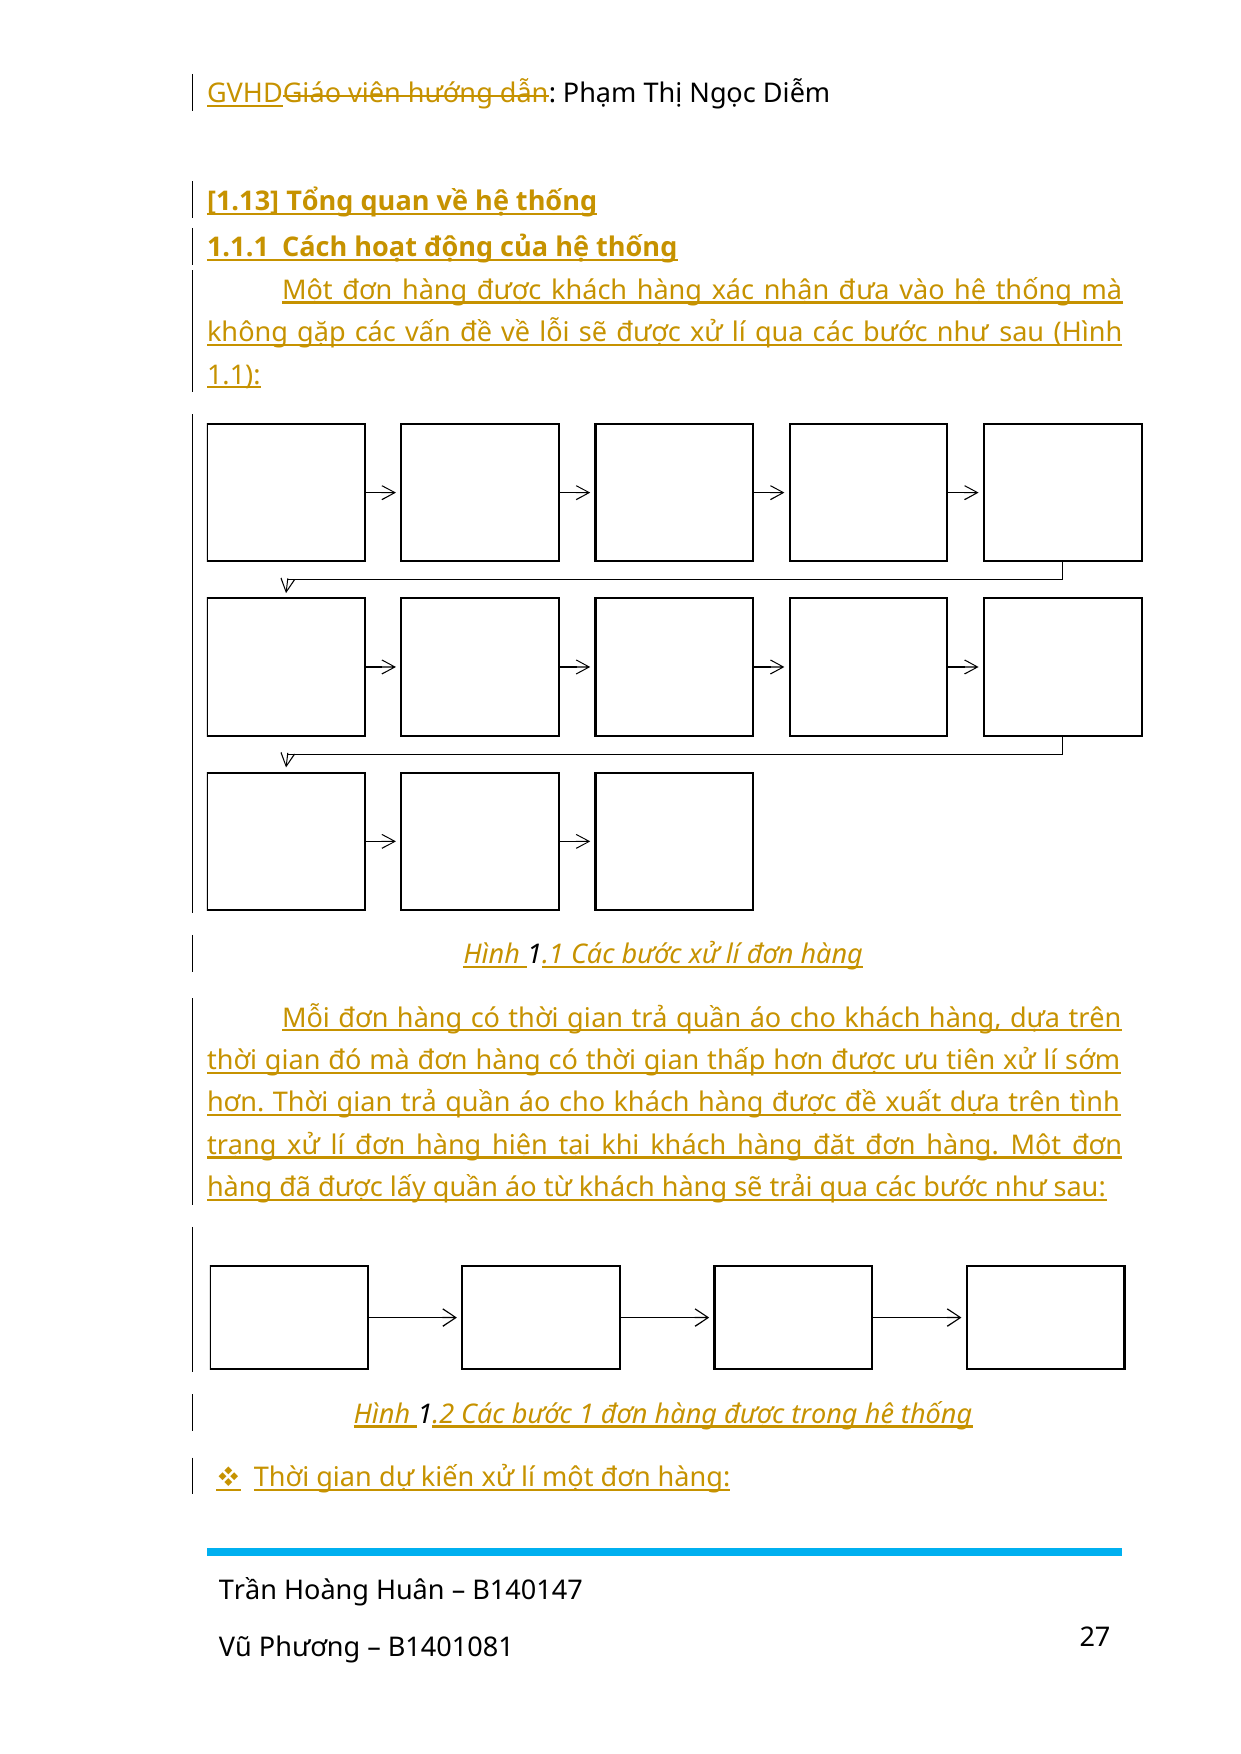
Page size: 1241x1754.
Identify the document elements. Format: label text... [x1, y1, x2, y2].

text 1 [207, 1394, 1122, 1431]
text 1 [207, 935, 1122, 972]
